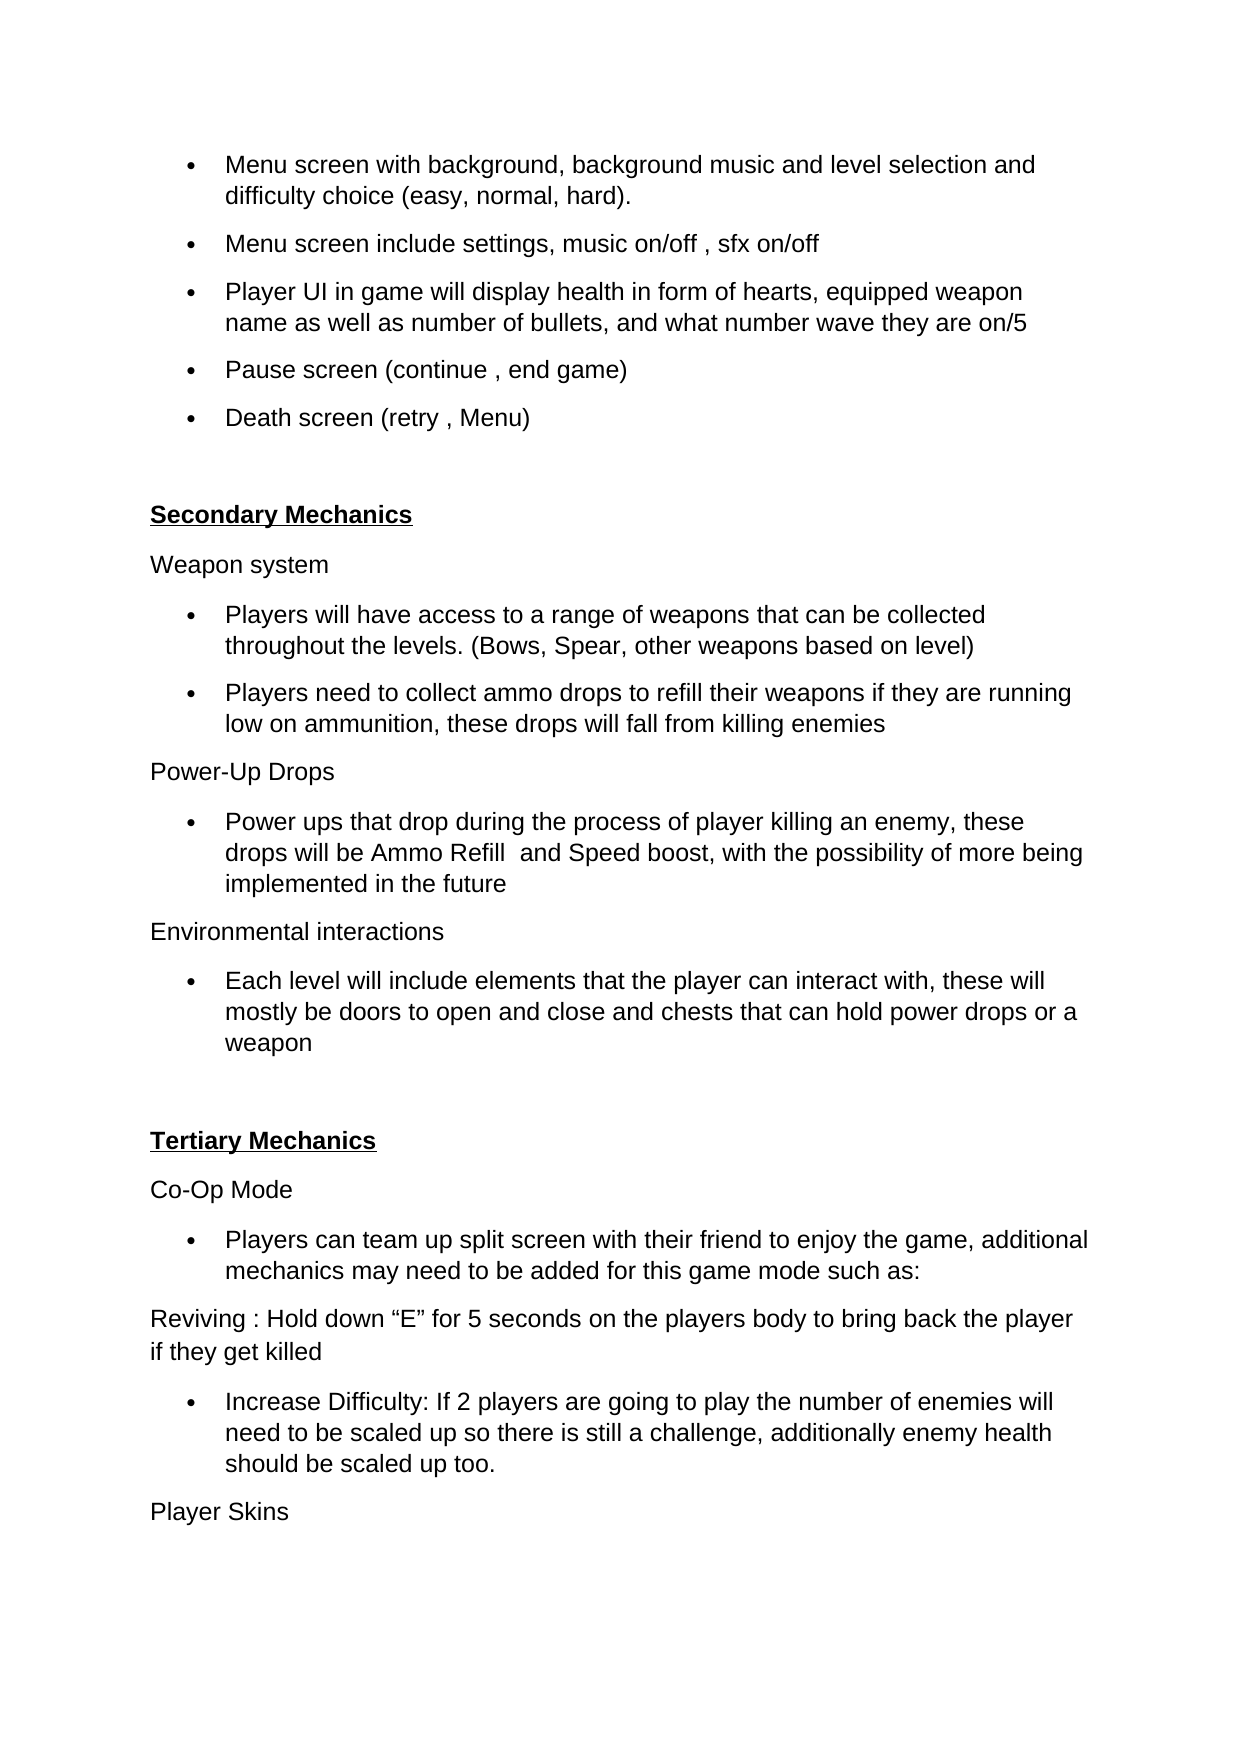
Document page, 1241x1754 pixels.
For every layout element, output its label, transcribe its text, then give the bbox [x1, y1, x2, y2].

text Tertiary Mechanics [150, 1126, 1090, 1154]
list Menu screen include settings, music on/off , sfx on/off [187, 229, 1090, 257]
list Menu screen with background, background music and level selection and difficulty choice (easy, normal, hard). [187, 150, 1090, 210]
list Death screen (retry , Menu) [187, 403, 1090, 432]
text Power-Up Drops [150, 757, 1090, 786]
text Reviving : Hold down “E” for 5 seconds on the players body to bring back the player if they get killed [150, 1304, 1090, 1366]
text Player Skins [150, 1496, 1090, 1525]
list Player UI in game will display health in form of hearts, equipped weapon name as well as number of bullets, and what number wave they are on/5 [187, 276, 1090, 336]
text Co-Op Mode [150, 1176, 1090, 1204]
text Weapon system [150, 550, 1090, 579]
list Pause screen (continue , end game) [187, 355, 1090, 384]
list Increase Difficulty: If 2 players are going to play the number of enemies will need to be scaled up so there is still a challenge, additionally enemy health should be scaled up too. [187, 1387, 1090, 1477]
list Players will have access to a range of weapons that can be collected throughout the levels. (Bows, Spear, other weapons based on level) [187, 600, 1090, 659]
list Players need to collect ammo drops to refill their weapons if they are running low on ammunition, these drops will fall from killing enemies [187, 678, 1090, 738]
text Environmental interactions [150, 917, 1090, 945]
list Each level will include elements that the player can interact with, these will mostly be doors to open and close and chests that can hold power drops or a weapon [187, 966, 1090, 1057]
list Power ups that drop during the process of player killing an enemy, these drops will be Ammo Refill and Speed boost, with the possibility of more being implemented in the future [187, 807, 1090, 898]
list Players can team up split screen with their friend to enjoy the game, additional mechanics may need to be added for this game mode such as: [187, 1225, 1090, 1285]
text Secondary Mechanics [150, 500, 1090, 529]
